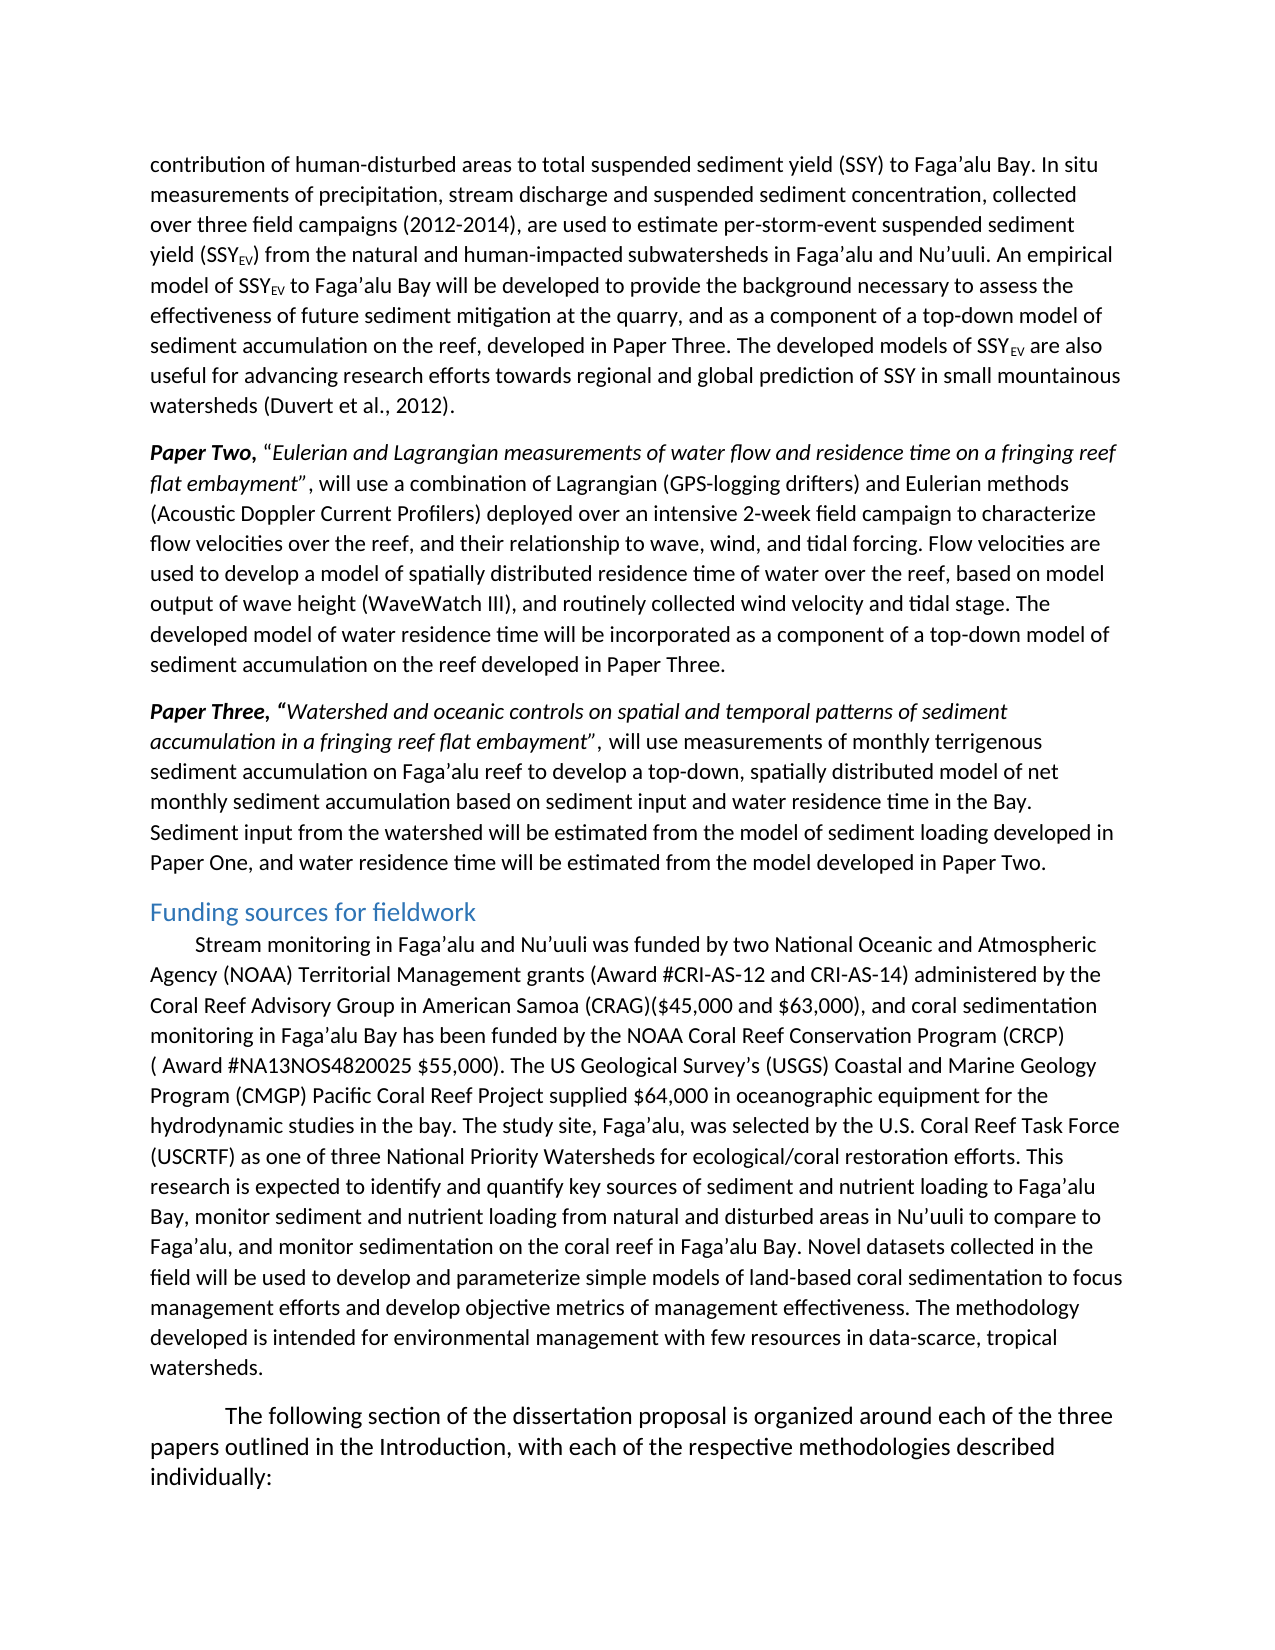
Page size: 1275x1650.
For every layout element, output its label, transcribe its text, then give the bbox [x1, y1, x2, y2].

text The following section of the dissertation proposal is organized around each of the three papers outlined in the Introduction, with each of the respective methodologies described individually: [150, 1400, 1125, 1492]
text Stream monitoring in Faga’alu and Nu’uuli was funded by two National Oceanic and Atmospheric Agency (NOAA) Territorial Management grants (Award #CRI-AS-12 and CRI-AS-14) administered by the Coral Reef Advisory Group in American Samoa (CRAG)($45,000 and $63,000), and coral sedimentation monitoring in Faga’alu Bay has been funded by the NOAA Coral Reef Conservation Program (CRCP)( Award #NA13NOS4820025 $55,000). The US Geological Survey’s (USGS) Coastal and Marine Geology Program (CMGP) Pacific Coral Reef Project supplied $64,000 in oceanographic equipment for the hydrodynamic studies in the bay. The study site, Faga’alu, was selected by the U.S. Coral Reef Task Force (USCRTF) as one of three National Priority Watersheds for ecological/coral restoration efforts. This research is expected to identify and quantify key sources of sediment and nutrient loading to Faga’alu Bay, monitor sediment and nutrient loading from natural and disturbed areas in Nu’uuli to compare to Faga’alu, and monitor sedimentation on the coral reef in Faga’alu Bay. Novel datasets collected in the field will be used to develop and parameterize simple models of land-based coral sedimentation to focus management efforts and develop objective metrics of management effectiveness. The methodology developed is intended for environmental management with few resources in data-scarce, tropical watersheds. [150, 930, 1125, 1381]
text Paper Three, “Watershed and oceanic controls on spatial and temporal patterns of sediment accumulation in a fringing reef flat embayment”, will use measurements of monthly terrigenous sediment accumulation on Faga’alu reef to develop a top-down, spatially distributed model of net monthly sediment accumulation based on sediment input and water residence time in the Bay. Sediment input from the watershed will be estimated from the model of sediment loading developed in Paper One, and water residence time will be estimated from the model developed in Paper Two. [150, 697, 1125, 876]
text Paper Two, “Eulerian and Lagrangian measurements of water flow and residence time on a fringing reef flat embayment”, will use a combination of Lagrangian (GPS-logging drifters) and Eulerian methods (Acoustic Doppler Current Profilers) deployed over an intensive 2-week field campaign to characterize flow velocities over the reef, and their relationship to wave, wind, and tidal forcing. Flow velocities are used to develop a model of spatially distributed residence time of water over the reef, based on model output of wave height (WaveWatch III), and routinely collected wind velocity and tidal stage. The developed model of water residence time will be incorporated as a component of a top-down model of sediment accumulation on the reef developed in Paper Three. [150, 438, 1125, 678]
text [150, 150, 1125, 420]
subtitle Funding sources for fieldwork [150, 895, 1125, 928]
